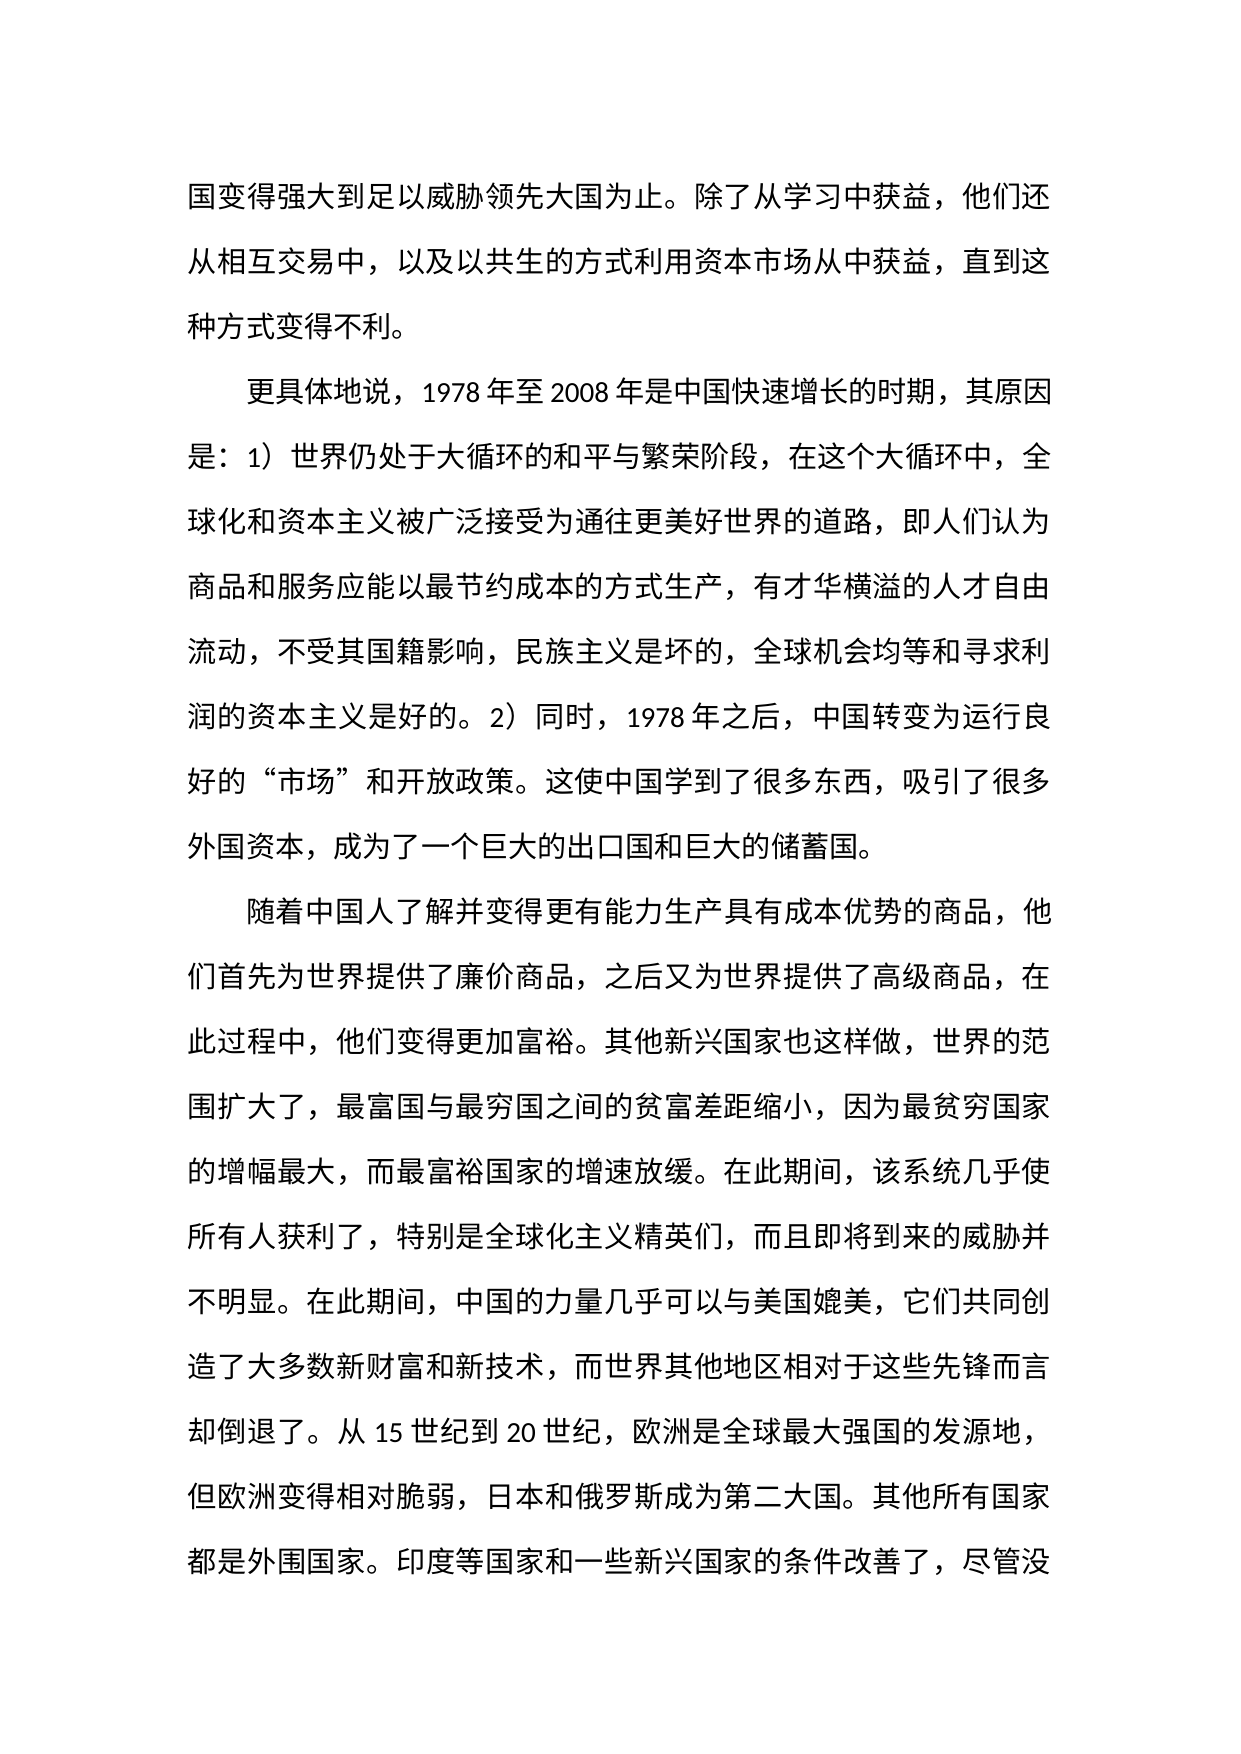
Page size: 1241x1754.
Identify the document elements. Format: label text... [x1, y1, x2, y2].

text 更具体地说，1978年至2008年是中国快速增长的时期，其原因是：1）世界仍处于大循环的和平与繁荣阶段，在这个大循环中，全球化和资本主义被广泛接受为通往更美好世界的道路，即人们认为商品和服务应能以最节约成本的方式生产，有才华横溢的人才自由流动，不受其国籍影响，民族主义是坏的，全球机会均等和寻求利润的资本主义是好的。2）同时，1978年之后，中国转变为运行良好的“市场”和开放政策。这使中国学到了很多东西，吸引了很多外国资本，成为了一个巨大的出口国和巨大的储蓄国。 [187, 357, 1053, 877]
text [187, 877, 1053, 1592]
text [187, 162, 1053, 357]
